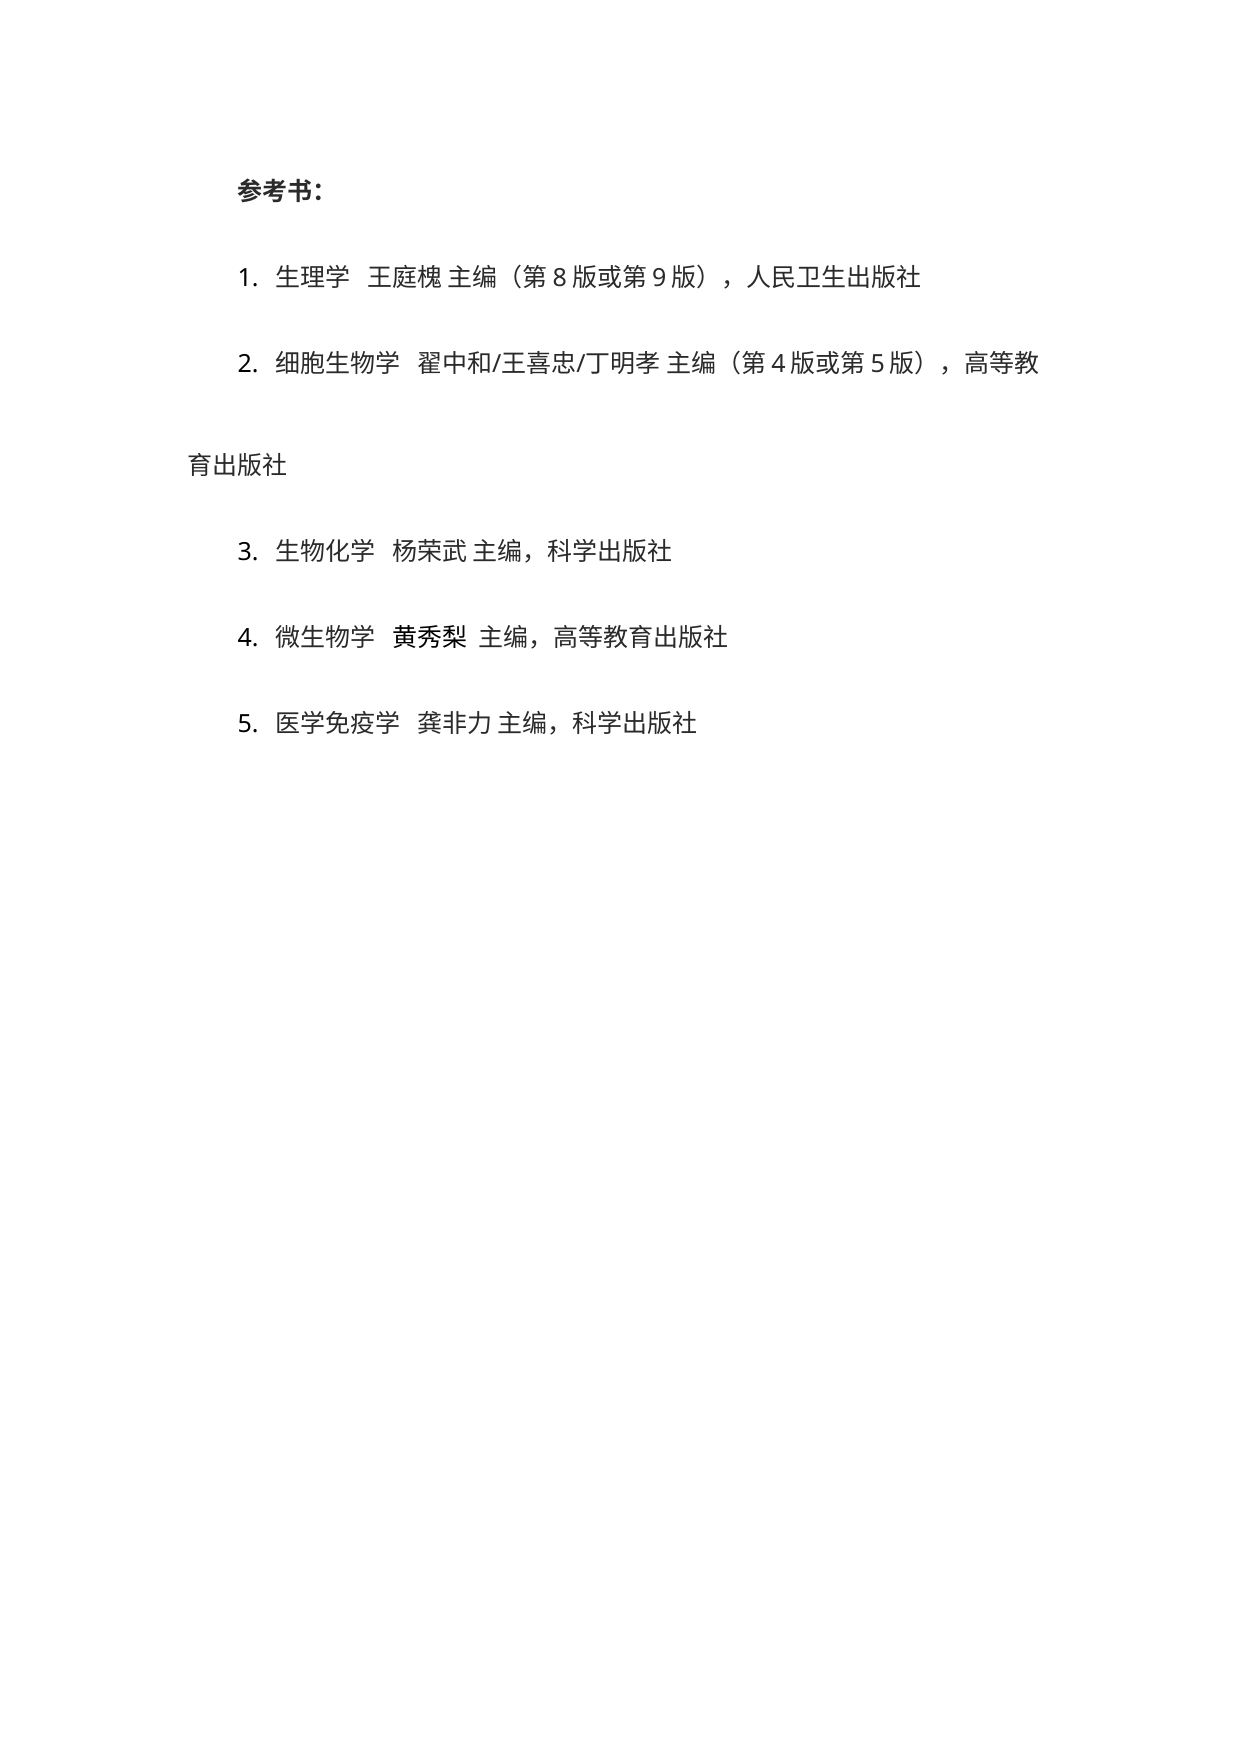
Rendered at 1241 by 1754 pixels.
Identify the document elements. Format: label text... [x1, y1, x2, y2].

text 参考书： [187, 156, 1053, 224]
list 医学免疫学 龚非力 主编，科学出版社 [187, 688, 1053, 756]
list 生理学 王庭槐 主编（第8版或第9版），人民卫生出版社 [187, 242, 1053, 310]
list 细胞生物学 翟中和/王喜忠/丁明孝 主编（第4版或第5版），高等教育出版社 [187, 328, 1053, 498]
list 生物化学 杨荣武 主编，科学出版社 [187, 516, 1053, 584]
list 微生物学 黄秀梨 主编，高等教育出版社 [187, 602, 1053, 670]
